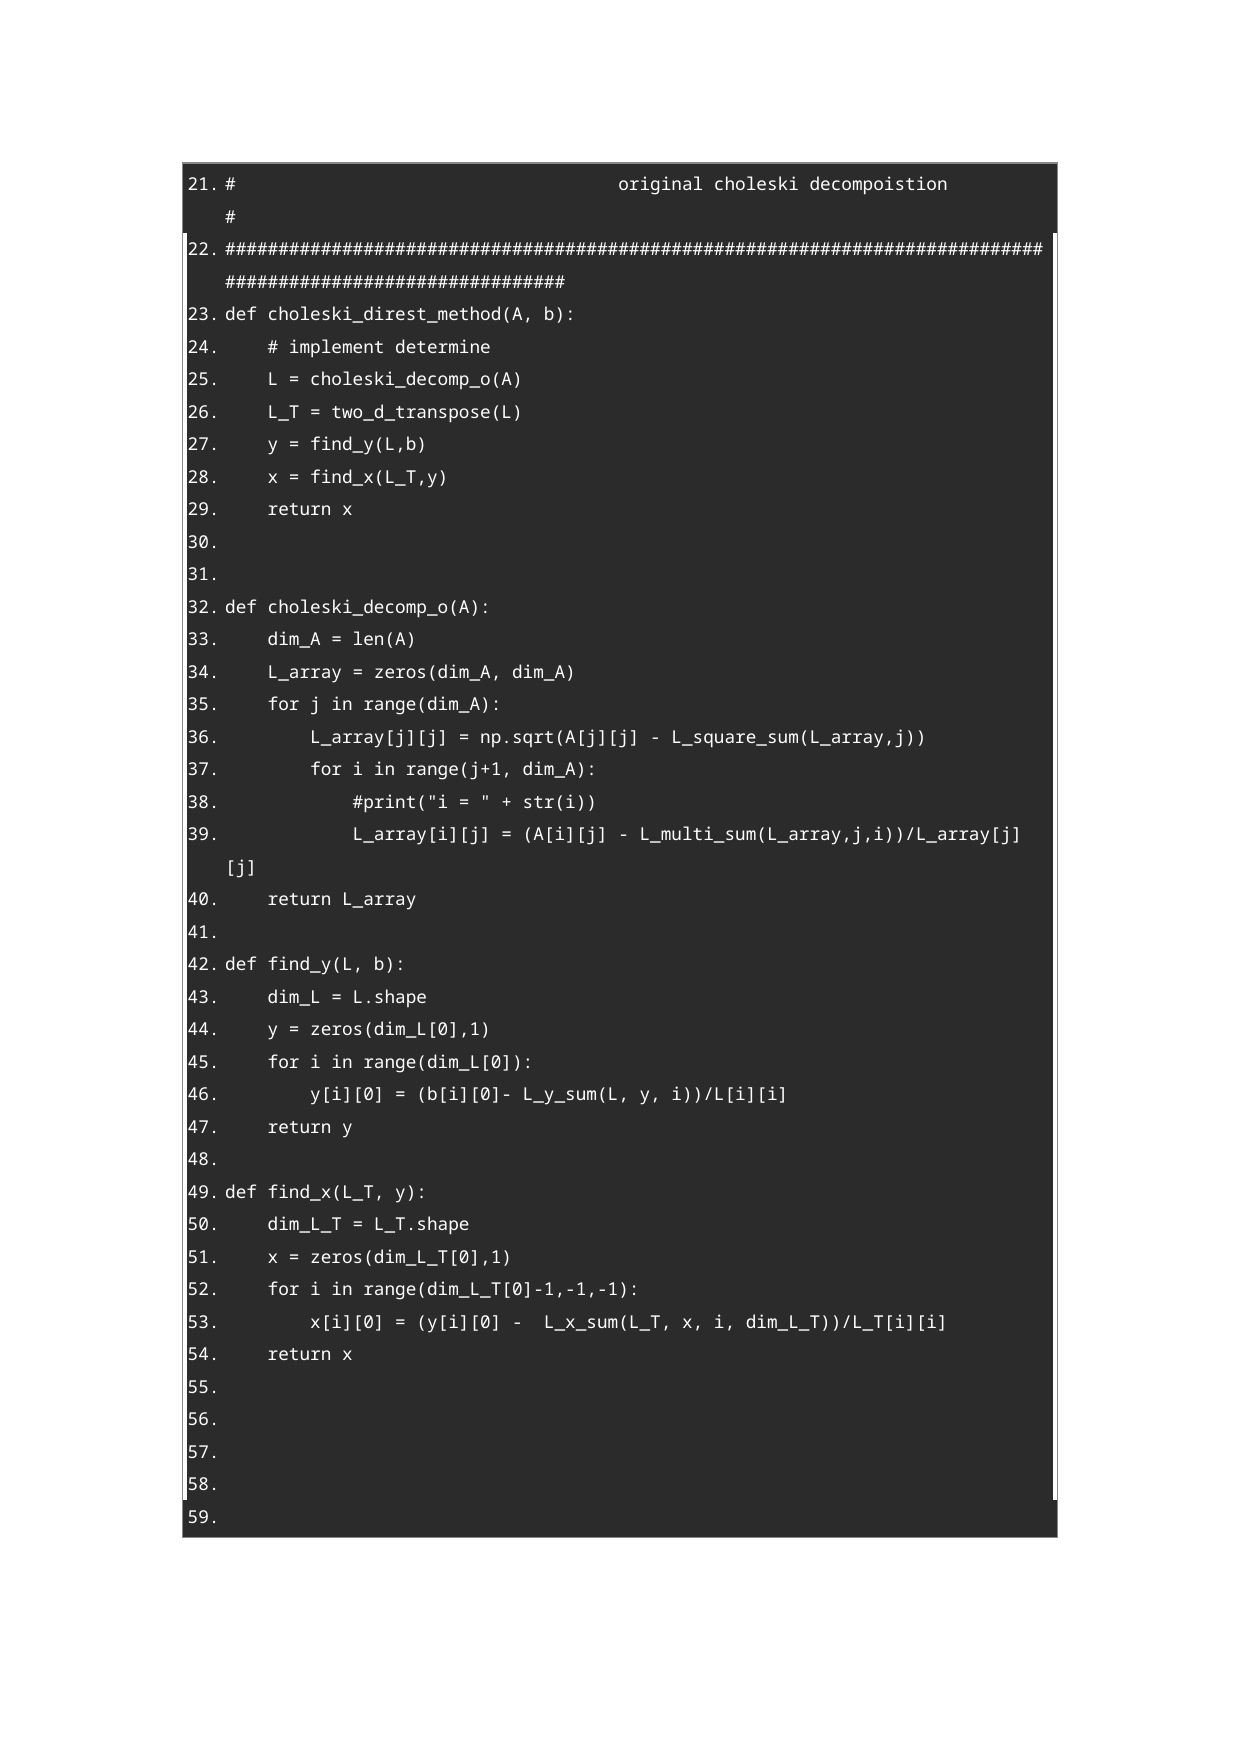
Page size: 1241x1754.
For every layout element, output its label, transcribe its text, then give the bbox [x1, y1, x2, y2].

list dim_A = len(A) [187, 623, 1053, 655]
list x = find_x(L_T,y) [187, 460, 1053, 493]
list return x [187, 493, 1053, 525]
list def find_x(L_T, y): [187, 1175, 1053, 1208]
list dim_L = L.shape [187, 980, 1053, 1013]
list y = find_y(L,b) [187, 428, 1053, 460]
list for i in range(j+1, dim_A): [187, 753, 1053, 785]
list for j in range(dim_A): [187, 688, 1053, 720]
list # implement determine [187, 330, 1053, 363]
list L_T = two_d_transpose(L) [187, 395, 1053, 428]
list #print("i = " + str(i)) [187, 785, 1053, 818]
list def choleski_decomp_o(A): [187, 590, 1053, 623]
list L = choleski_decomp_o(A) [187, 363, 1053, 395]
list for i in range(dim_L[0]): [187, 1045, 1053, 1078]
list L_array = zeros(dim_A, dim_A) [187, 655, 1053, 688]
list y[i][0] = (b[i][0]- L_y_sum(L, y, i))/L[i][i] [187, 1078, 1053, 1110]
list def choleski_direst_method(A, b): [187, 298, 1053, 330]
list # original choleski decompoistion # [183, 164, 1057, 233]
list L_array[i][j] = (A[i][j] - L_multi_sum(L_array,j,i))/L_array[j][j] [187, 818, 1053, 883]
list L_array[j][j] = np.sqrt(A[j][j] - L_square_sum(L_array,j)) [187, 720, 1053, 753]
list x = zeros(dim_L_T[0],1) [187, 1240, 1053, 1273]
list def find_y(L, b): [187, 948, 1053, 980]
list return x [187, 1338, 1053, 1370]
list return L_array [187, 883, 1053, 915]
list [187, 233, 1053, 298]
list x[i][0] = (y[i][0] - L_x_sum(L_T, x, i, dim_L_T))/L_T[i][i] [187, 1305, 1053, 1338]
list return y [187, 1110, 1053, 1143]
list for i in range(dim_L_T[0]-1,-1,-1): [187, 1273, 1053, 1305]
list dim_L_T = L_T.shape [187, 1208, 1053, 1240]
list y = zeros(dim_L[0],1) [187, 1013, 1053, 1045]
